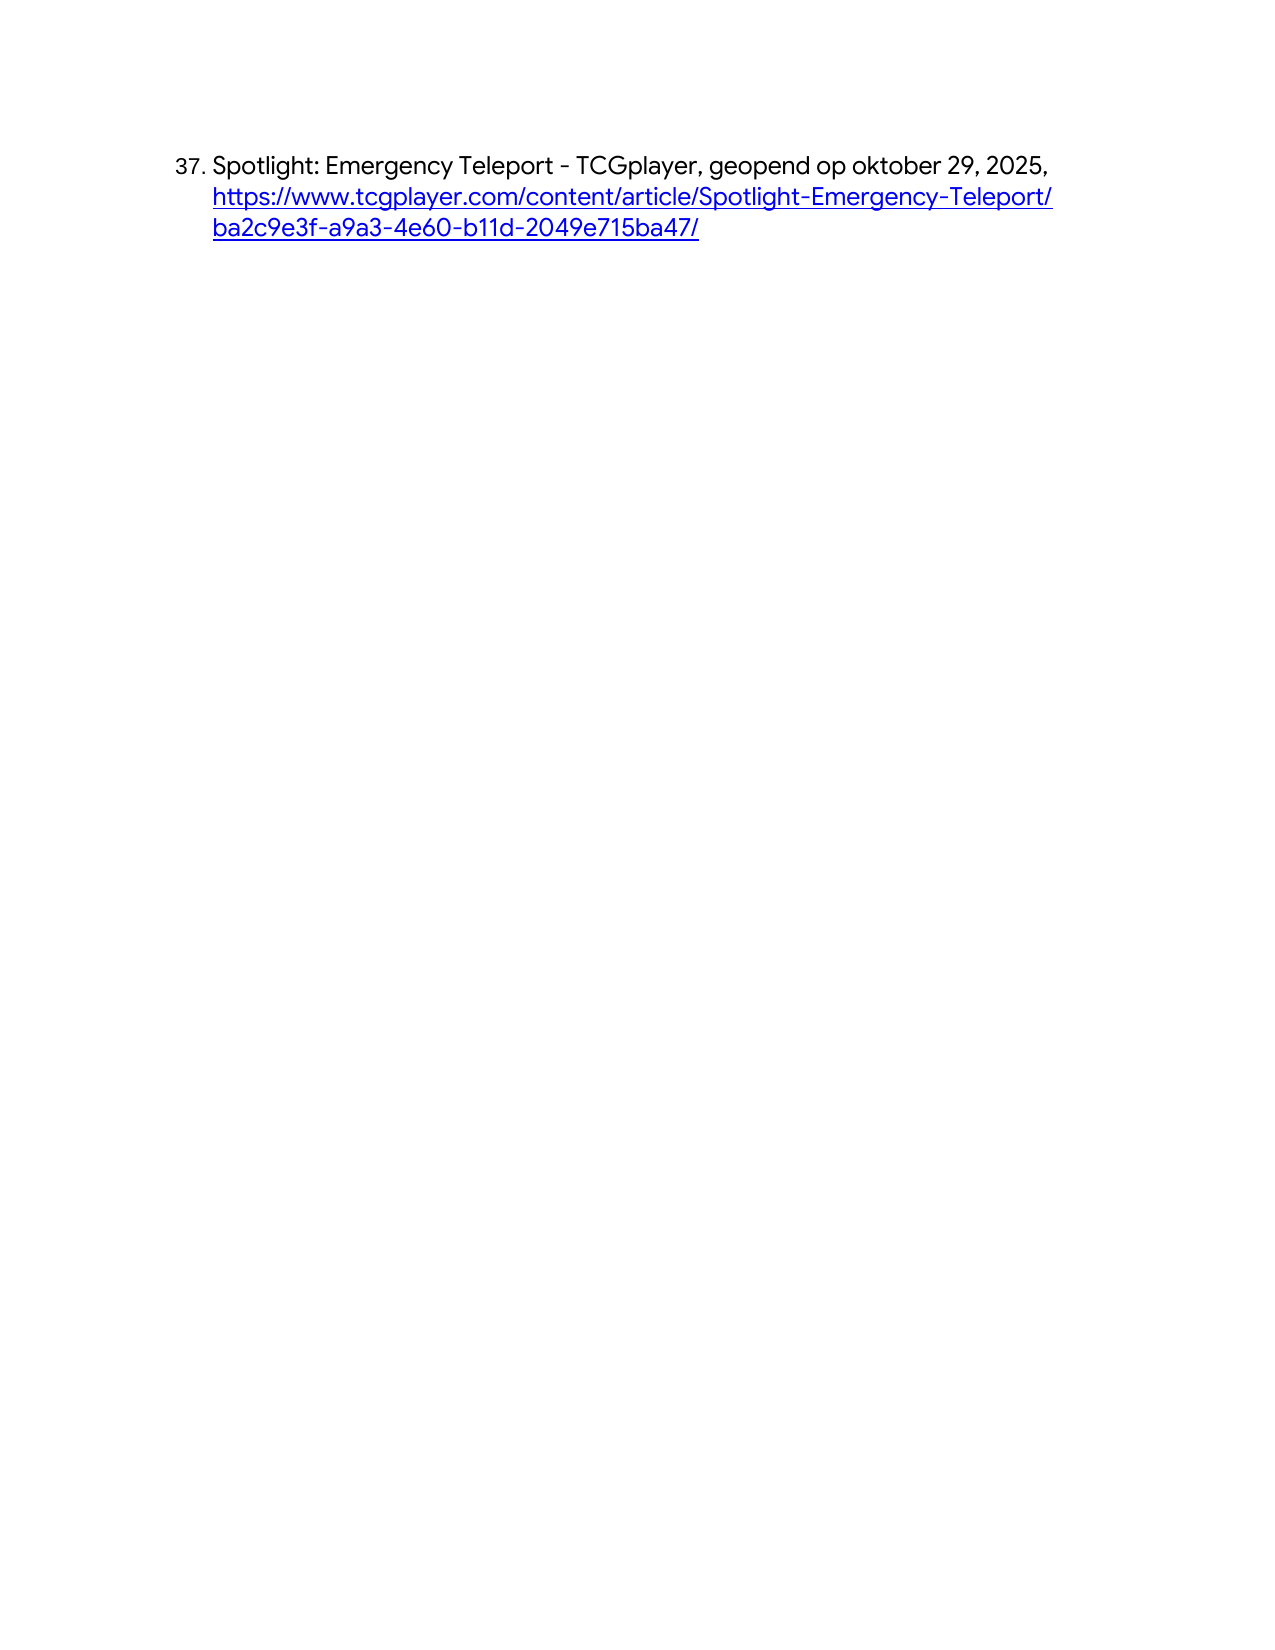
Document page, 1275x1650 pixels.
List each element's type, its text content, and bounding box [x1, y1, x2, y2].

list Spotlight: Emergency Teleport - TCGplayer, geopend op oktober 29, 2025, https://www.tcgplayer.com/content/article/Spotlight-Emergency-Teleport/ba2c9e3f-a9a3-4e60-b11d-2049e715ba47/ [175, 150, 1125, 244]
